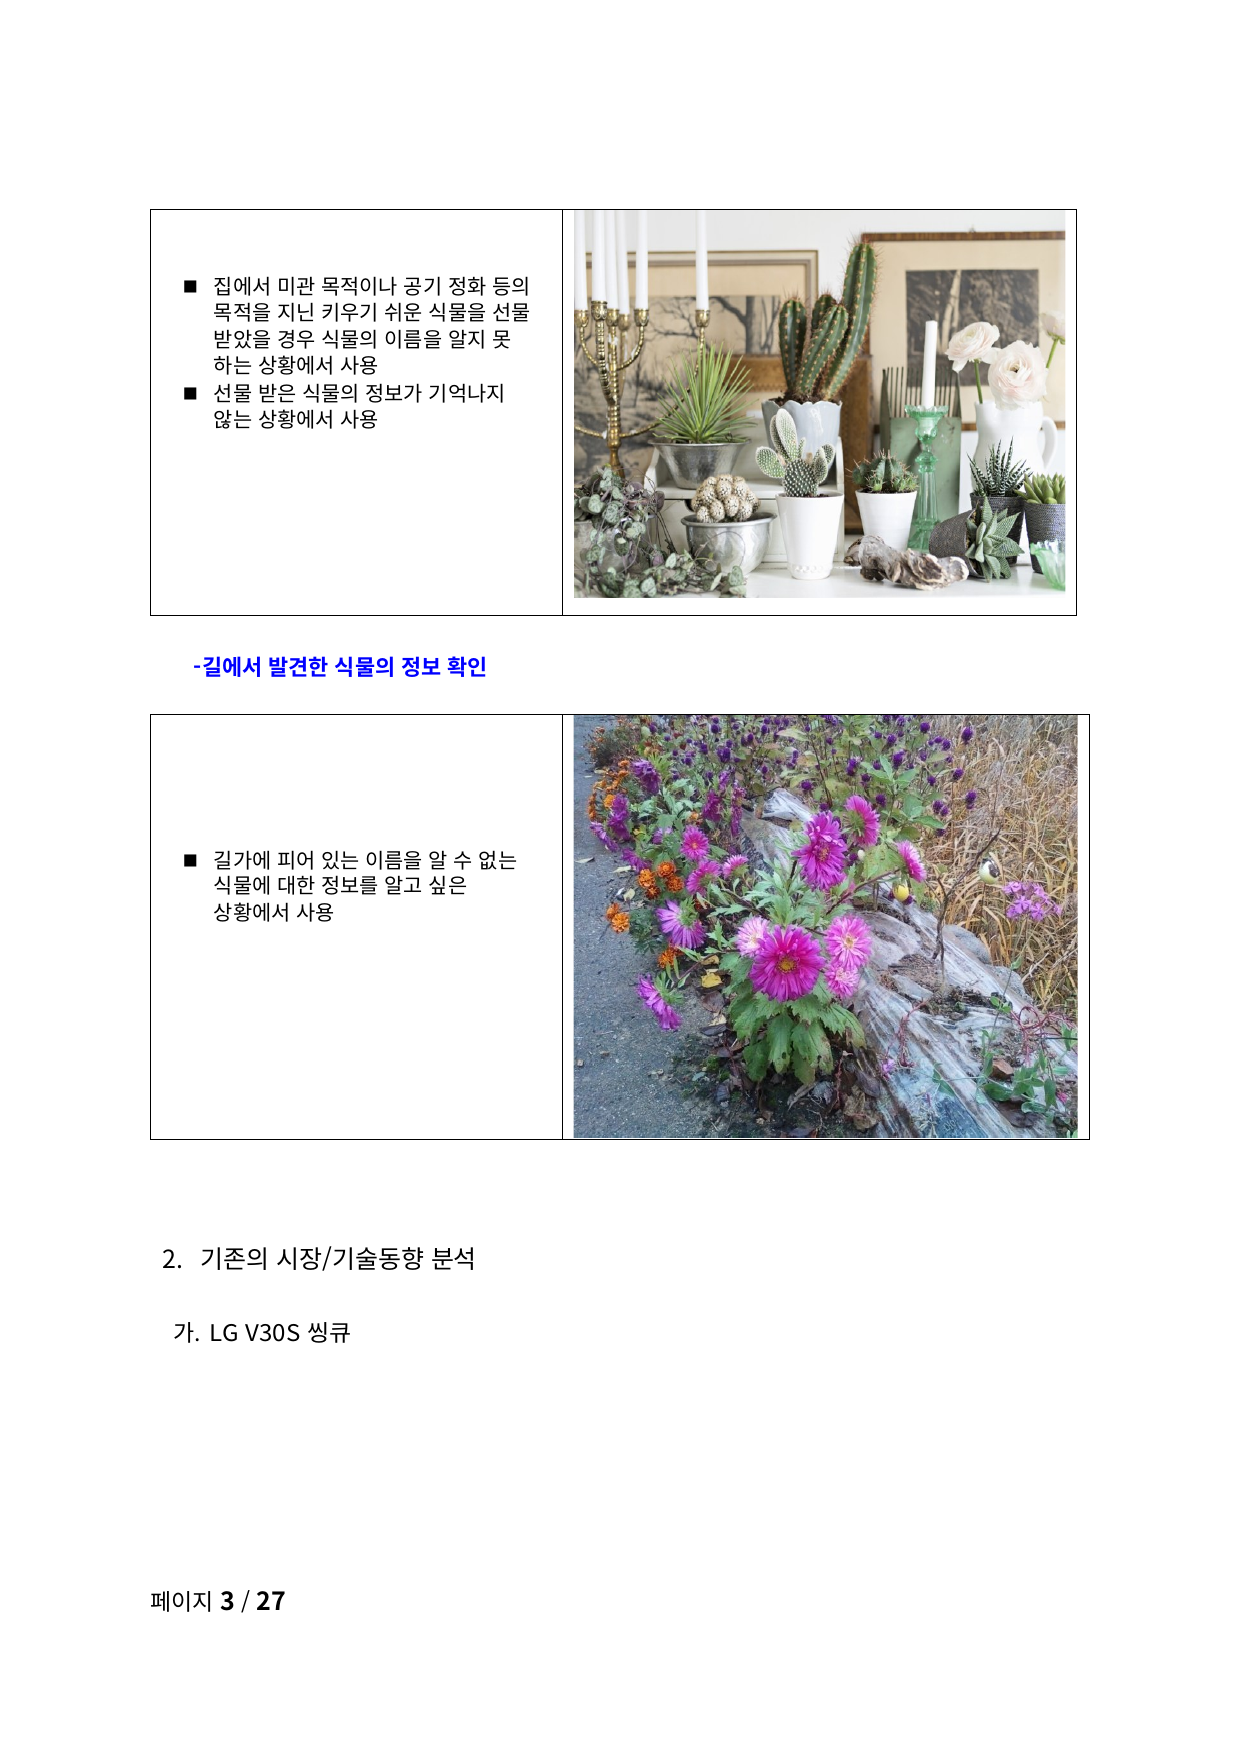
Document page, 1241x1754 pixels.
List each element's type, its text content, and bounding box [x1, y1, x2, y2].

table_header 길가에 피어 있는 이름을 알 수 없는 식물에 대한 정보를 알고 싶은 상황에서 사용 [151, 715, 562, 1139]
text -길에서 발견한 식물의 정보 확인 [150, 649, 1090, 681]
table_header [563, 210, 1076, 615]
list LG V30S 씽큐 [173, 1315, 1090, 1348]
table_header 집에서 미관 목적이나 공기 정화 등의 목적을 지닌 키우기 쉬운 식물을 선물 받았을 경우 식물의 이름을 알지 못 하는 상황에서 사용 선물 받은 식물의 정보가 기억나지 않는 상황에서 사용 [151, 210, 562, 615]
picture [574, 210, 1066, 598]
subtitle 기존의 시장/기술동향 분석 [162, 1239, 1090, 1276]
picture [573, 715, 1078, 1138]
table_header [563, 715, 1089, 1139]
